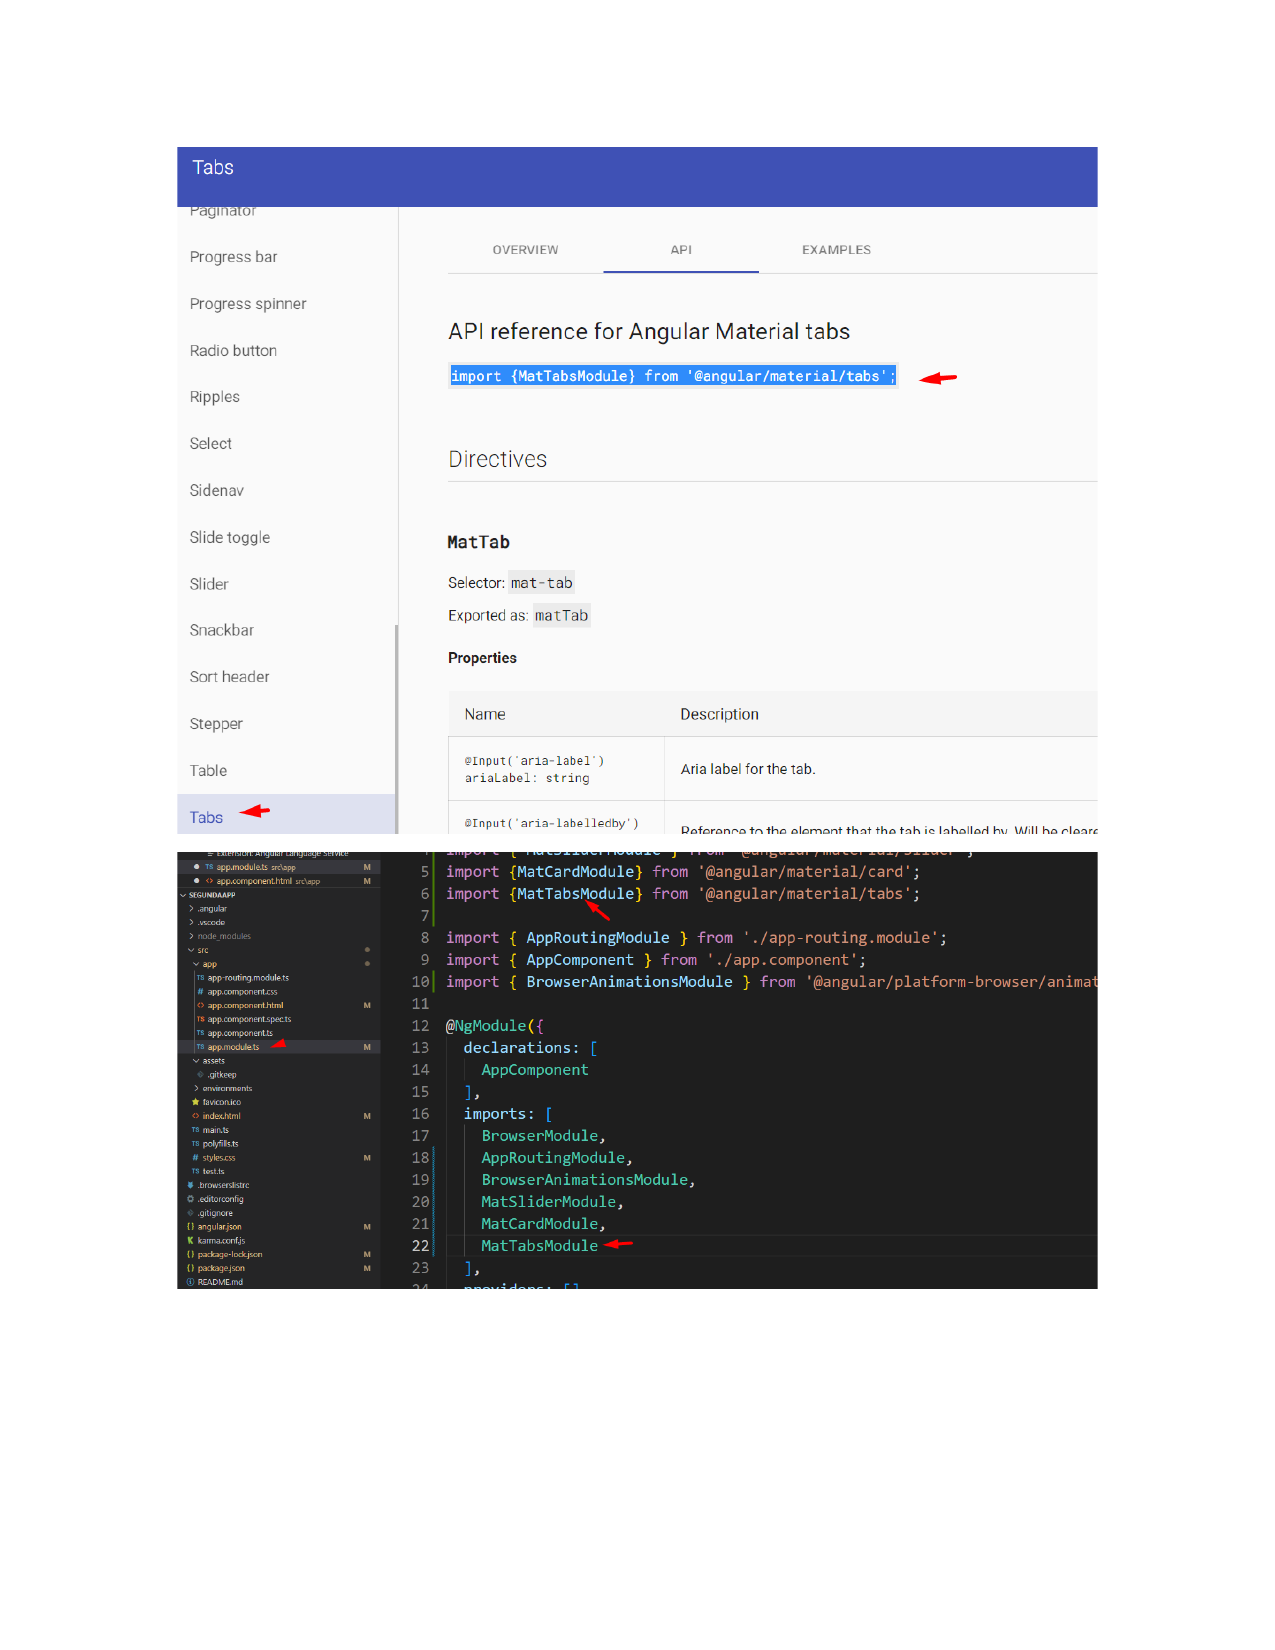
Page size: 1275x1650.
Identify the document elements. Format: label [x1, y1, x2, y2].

picture [177, 147, 1098, 834]
picture [177, 852, 1098, 1289]
